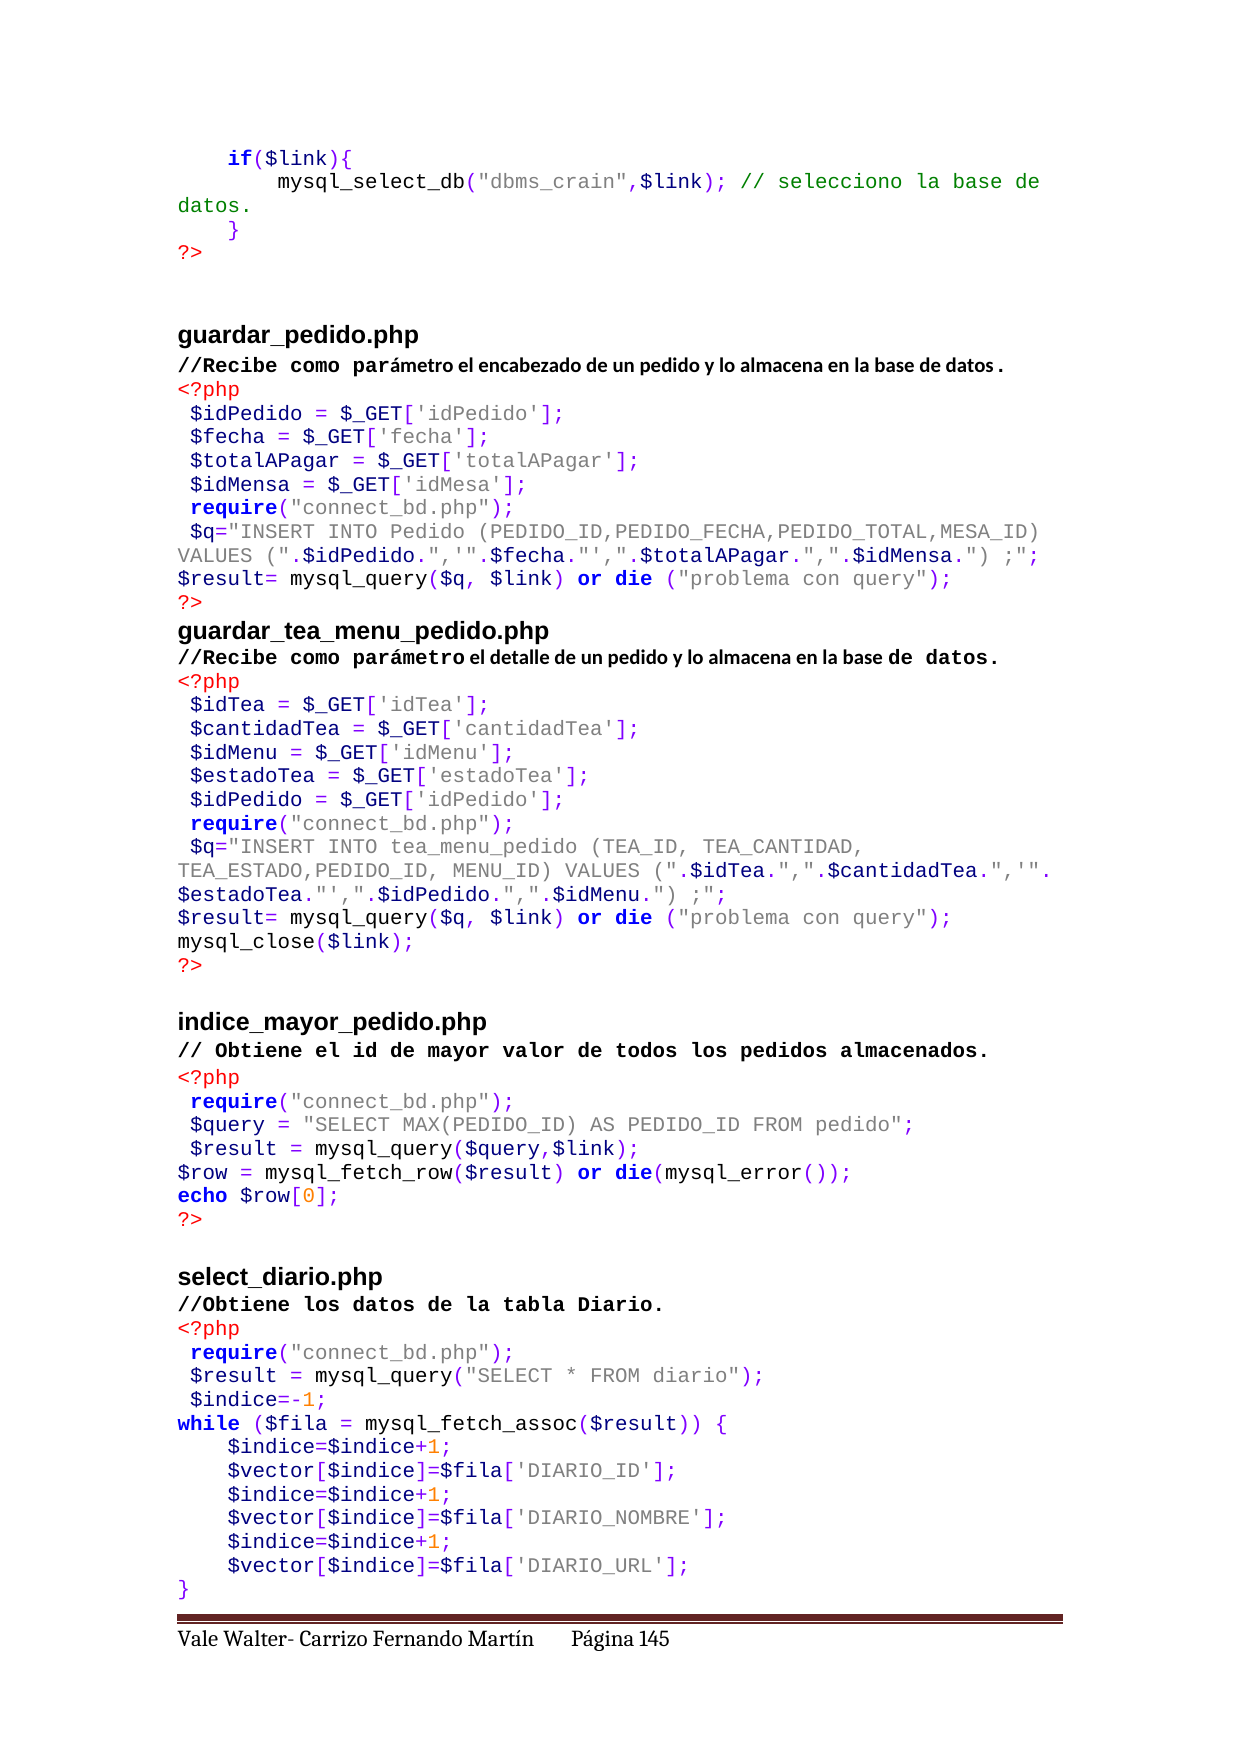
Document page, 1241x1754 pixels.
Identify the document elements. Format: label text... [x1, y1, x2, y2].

text $cantidadTea = $_GET['cantidadTea']; [177, 718, 1063, 742]
text ?> [177, 242, 1063, 266]
text require("connect_bd.php"); [177, 497, 1063, 521]
text } [177, 218, 1063, 242]
text guardar_tea_menu_pedido.php [177, 616, 1063, 644]
text $idMenu = $_GET['idMenu']; [177, 742, 1063, 765]
text ?> [177, 1209, 1063, 1233]
text $estadoTea = $_GET['estadoTea']; [177, 765, 1063, 789]
text mysql_select_db("dbms_crain",$link); // selecciono la base de datos. [177, 171, 1063, 218]
text $vector[$indice]=$fila['DIARIO_URL']; [177, 1554, 1063, 1578]
text $idPedido = $_GET['idPedido']; [177, 403, 1063, 426]
text require("connect_bd.php"); [177, 813, 1063, 836]
text $indice=$indice+1; [177, 1531, 1063, 1554]
text $q="INSERT INTO Pedido (PEDIDO_ID,PEDIDO_FECHA,PEDIDO_TOTAL,MESA_ID) VALUES (".$idPedido.",'".$fecha."',".$totalAPagar.",".$idMensa.") ;"; [177, 521, 1063, 568]
text $idPedido = $_GET['idPedido']; [177, 789, 1063, 813]
text if($link){ [177, 148, 1063, 171]
text $vector[$indice]=$fila['DIARIO_NOMBRE']; [177, 1507, 1063, 1531]
text $idTea = $_GET['idTea']; [177, 694, 1063, 718]
text $indice=$indice+1; [177, 1436, 1063, 1460]
text $fecha = $_GET['fecha']; [177, 426, 1063, 450]
text <?php [177, 671, 1063, 694]
text $idMensa = $_GET['idMesa']; [177, 474, 1063, 497]
text //Obtiene los datos de la tabla Diario. [177, 1294, 1063, 1318]
text //Recibe como parámetro el detalle de un pedido y lo almacena en la base de datos. [177, 644, 1063, 671]
text $indice=$indice+1; [177, 1484, 1063, 1507]
text // Obtiene el id de mayor valor de todos los pedidos almacenados. [177, 1040, 1063, 1064]
text } [177, 1578, 1063, 1602]
text ?> [177, 954, 1063, 978]
text indice_mayor_pedido.php [177, 1007, 1063, 1036]
text <?php [177, 1318, 1063, 1342]
text //Recibe como parámetro el encabezado de un pedido y lo almacena en la base de datos. [177, 353, 1063, 379]
text echo $row[0]; [177, 1185, 1063, 1209]
text $indice=-1; [177, 1389, 1063, 1413]
text while ($fila = mysql_fetch_assoc($result)) { [177, 1413, 1063, 1436]
text $result= mysql_query($q, $link) or die ("problema con query"); [177, 568, 1063, 592]
text mysql_close($link); [177, 931, 1063, 954]
text $result = mysql_query($query,$link); [177, 1138, 1063, 1162]
text $vector[$indice]=$fila['DIARIO_ID']; [177, 1460, 1063, 1484]
text ?> [177, 592, 1063, 616]
text $totalAPagar = $_GET['totalAPagar']; [177, 450, 1063, 474]
text $row = mysql_fetch_row($result) or die(mysql_error()); [177, 1162, 1063, 1185]
text <?php [177, 379, 1063, 403]
text guardar_pedido.php [177, 320, 1063, 348]
text $q="INSERT INTO tea_menu_pedido (TEA_ID, TEA_CANTIDAD, TEA_ESTADO,PEDIDO_ID, MENU_ID) VALUES (".$idTea.",".$cantidadTea.",'".$estadoTea."',".$idPedido.",".$idMenu.") ;"; [177, 836, 1063, 907]
text require("connect_bd.php"); [177, 1091, 1063, 1114]
text $query = "SELECT MAX(PEDIDO_ID) AS PEDIDO_ID FROM pedido"; [177, 1114, 1063, 1138]
text require("connect_bd.php"); [177, 1342, 1063, 1365]
text <?php [177, 1067, 1063, 1091]
text select_diario.php [177, 1261, 1063, 1290]
text $result= mysql_query($q, $link) or die ("problema con query"); [177, 907, 1063, 931]
text $result = mysql_query("SELECT * FROM diario"); [177, 1365, 1063, 1389]
